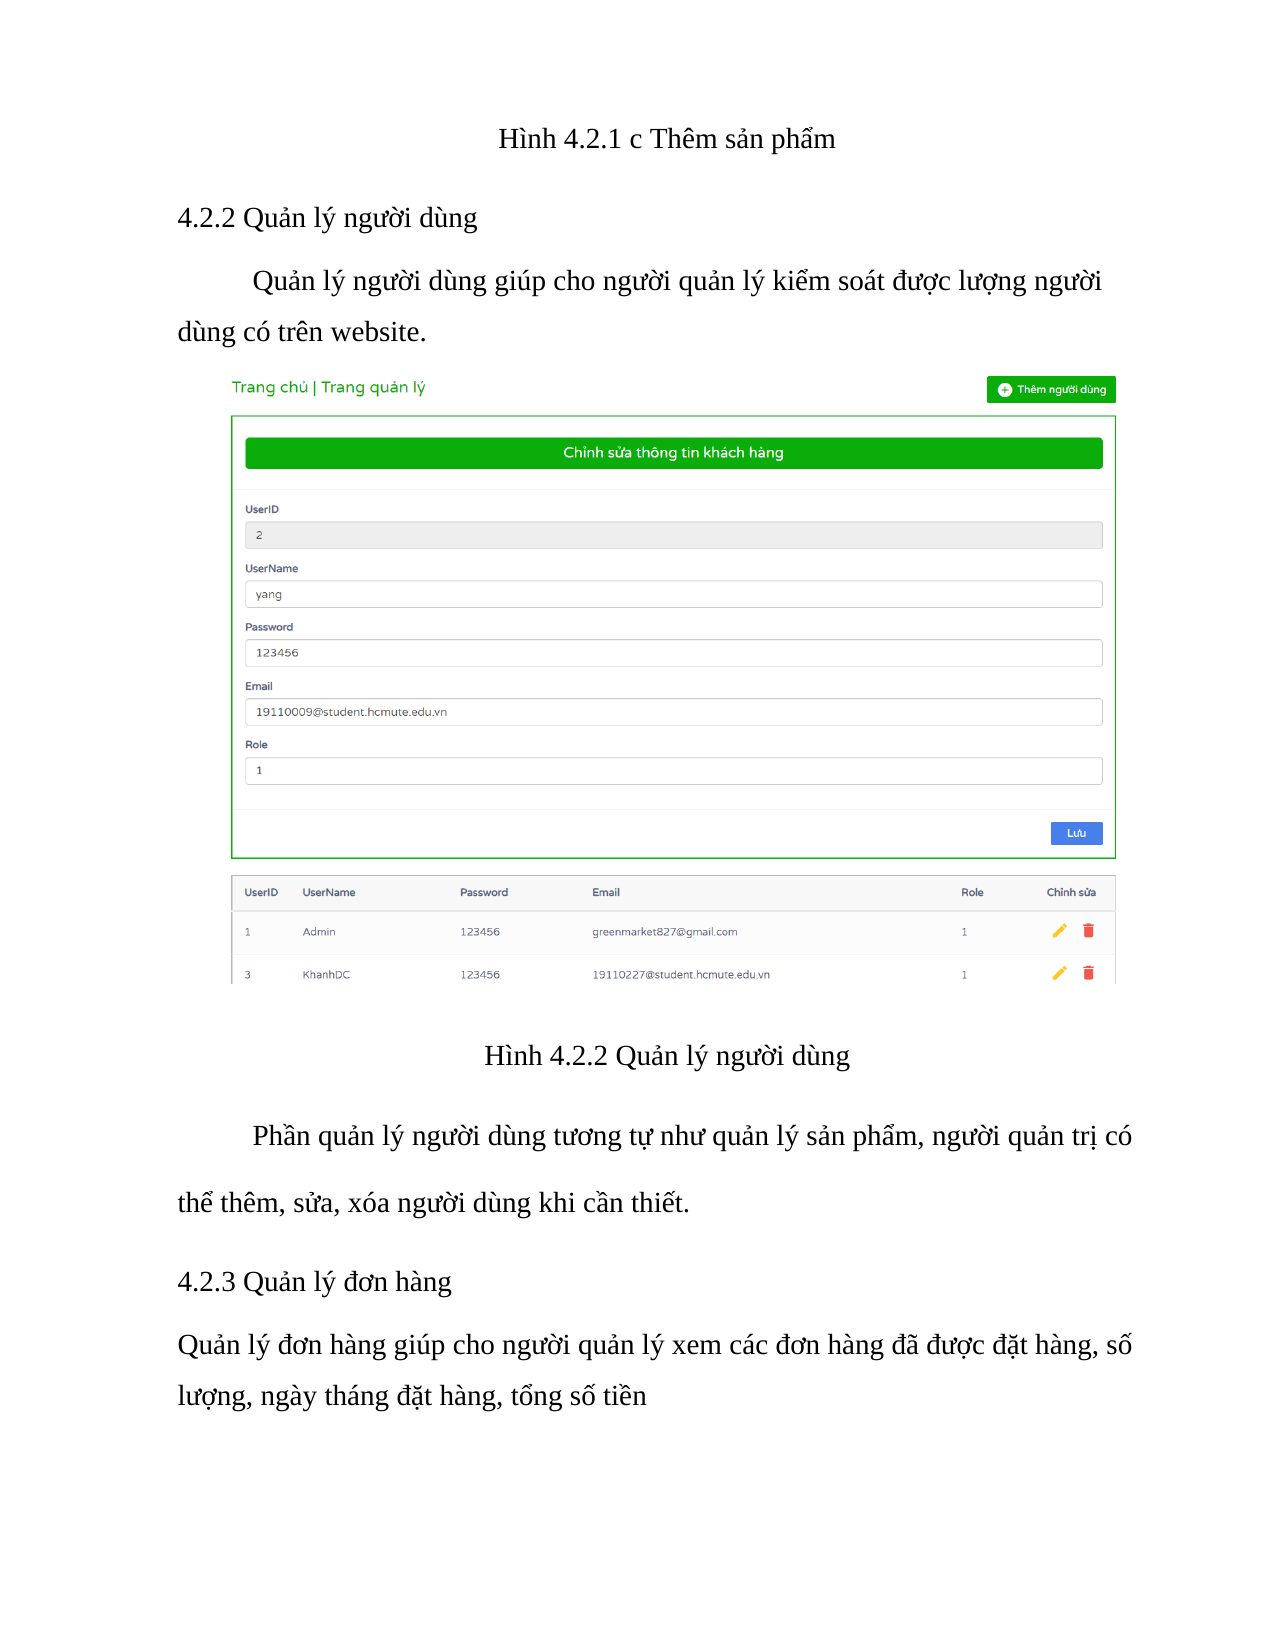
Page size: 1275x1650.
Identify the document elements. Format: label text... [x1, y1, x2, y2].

subtitle Quản lý người dùng [177, 201, 1157, 234]
picture [186, 376, 1165, 982]
text Quản lý người dùng giúp cho người quản lý kiểm soát được lượng người dùng có trên website. [177, 263, 1157, 347]
subtitle Quản lý đơn hàng [177, 1264, 1157, 1298]
text Hình 4.2.1 c Thêm sản phẩm [177, 121, 1157, 154]
text Quản lý đơn hàng giúp cho người quản lý xem các đơn hàng đã được đặt hàng, số lượng, ngày tháng đặt hàng, tổng số tiền [177, 1327, 1157, 1411]
text Phần quản lý người dùng tương tự như quản lý sản phẩm, người quản trị có thể thêm, sửa, xóa người dùng khi cần thiết. [177, 1118, 1157, 1218]
